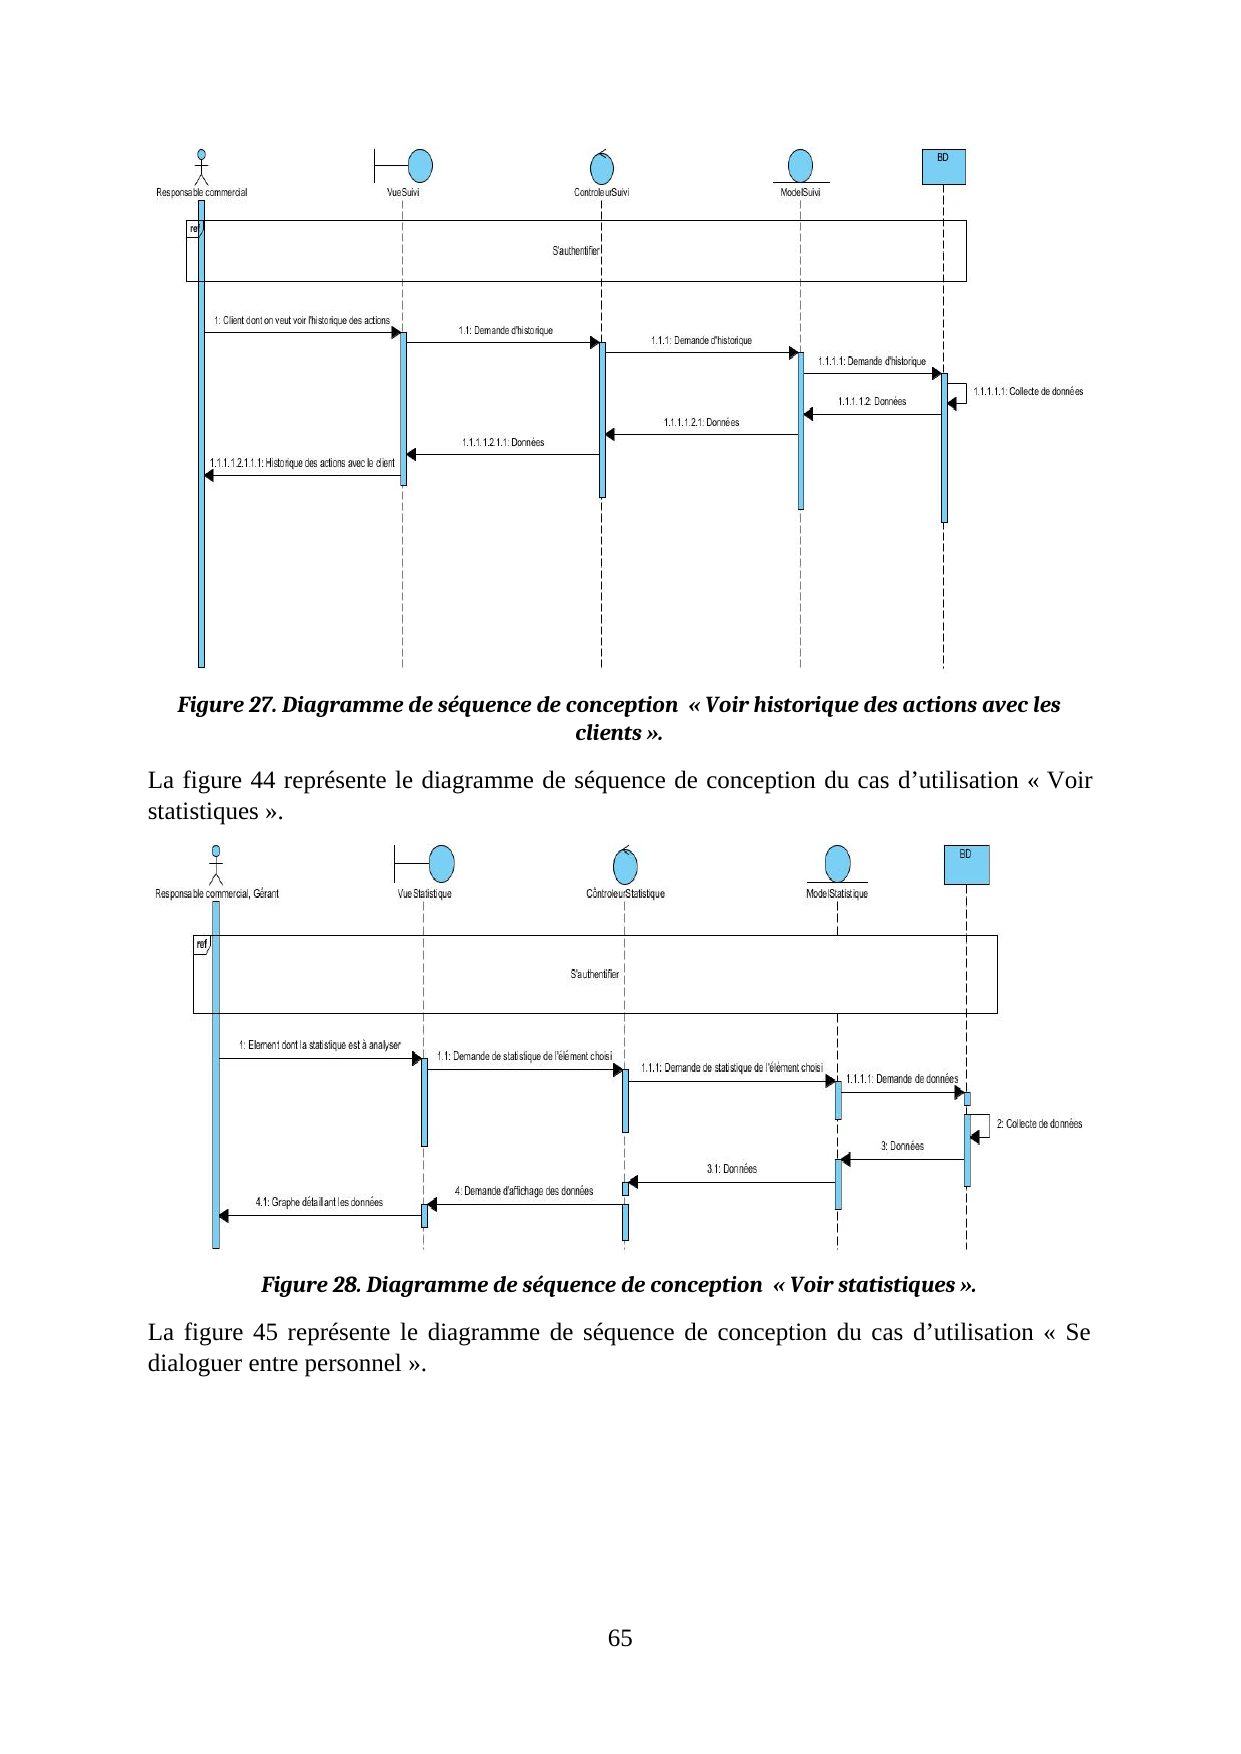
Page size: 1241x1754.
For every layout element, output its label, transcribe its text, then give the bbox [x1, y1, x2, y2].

picture [147, 843, 1093, 1254]
text La figure 44 représente le diagramme de séquence de conception du cas d’utilisation « Voir statistiques ». [148, 765, 1092, 825]
text La figure 45 représente le diagramme de séquence de conception du cas d’utilisation « Se dialoguer entre personnel ». [148, 1317, 1092, 1377]
picture [147, 147, 1093, 673]
